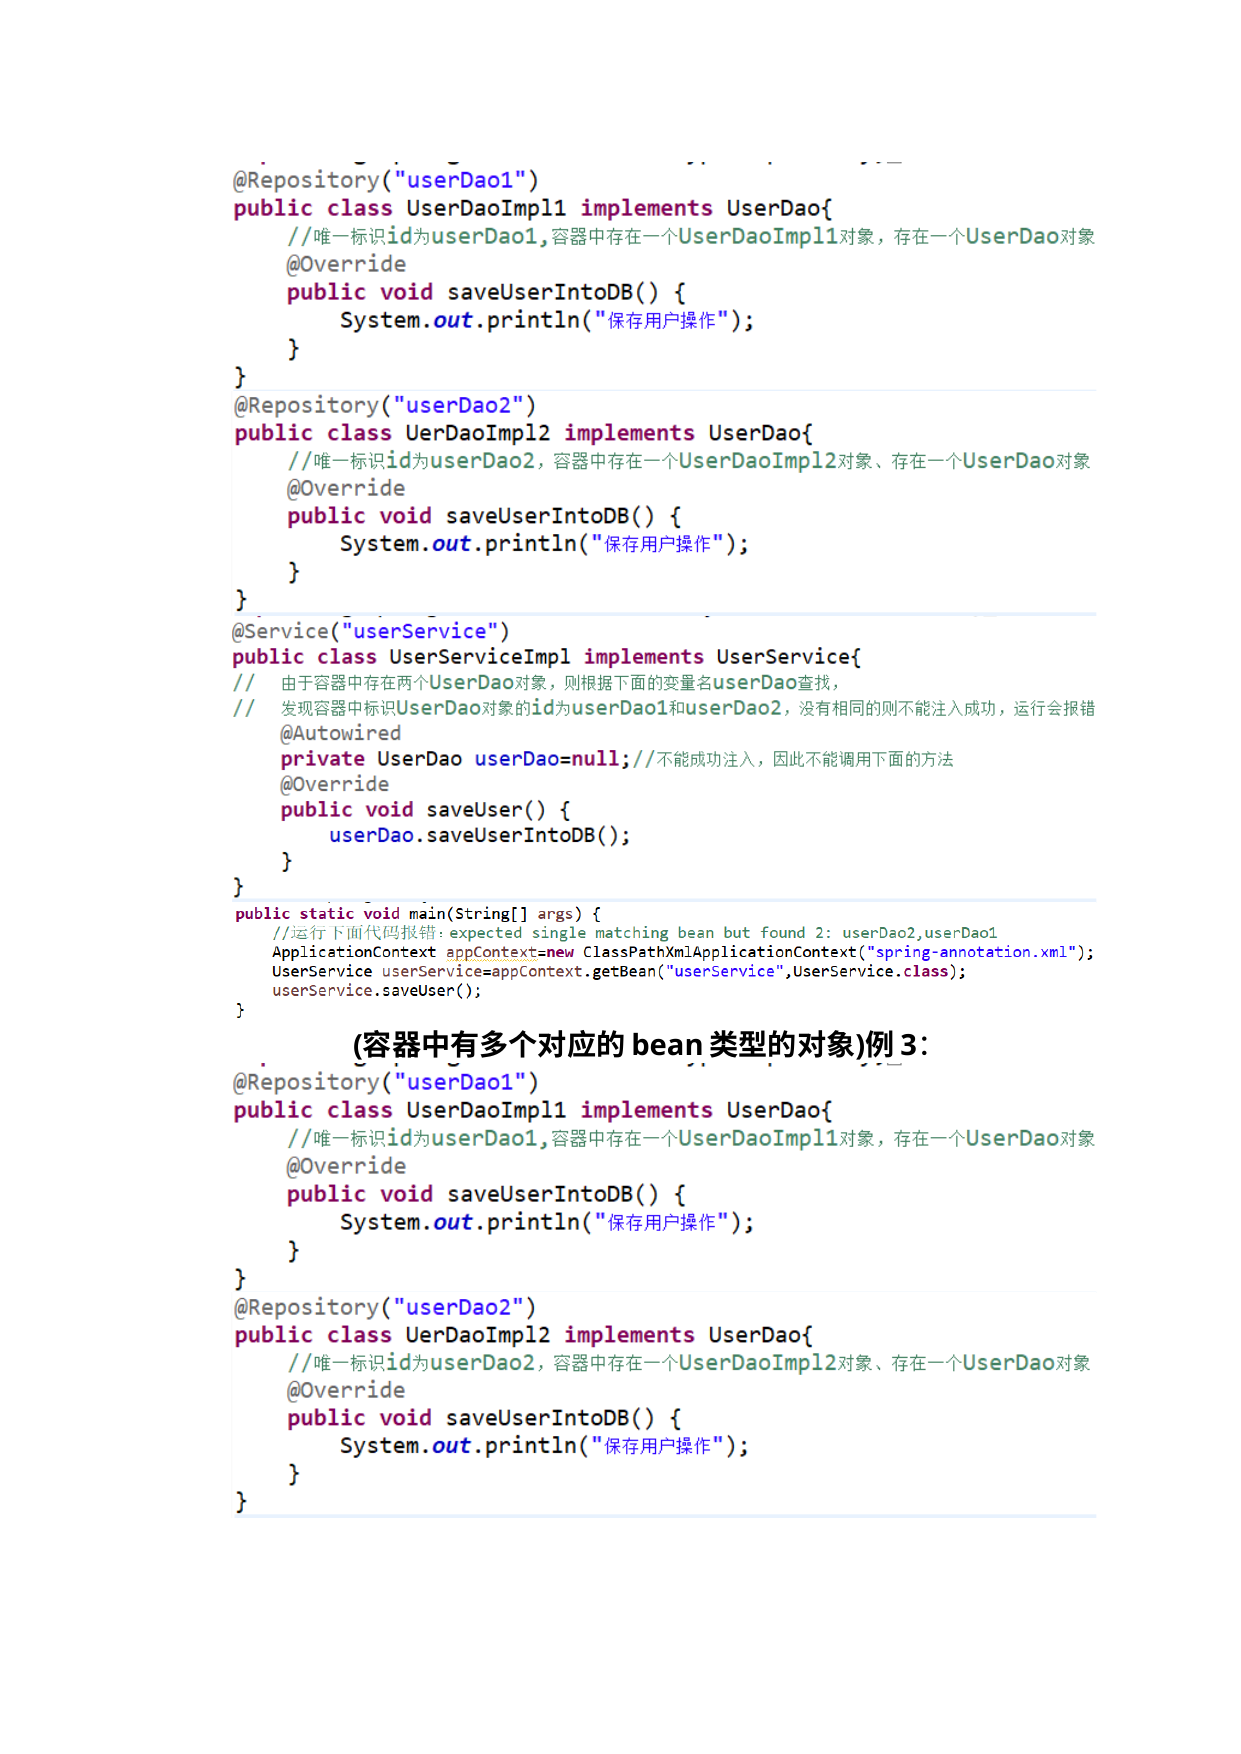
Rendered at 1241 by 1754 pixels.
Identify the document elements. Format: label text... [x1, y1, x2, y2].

picture [231, 162, 1097, 1021]
picture [231, 1063, 1097, 1518]
text (容器中有多个对应的bean类型的对象)例3： [187, 1021, 1053, 1063]
